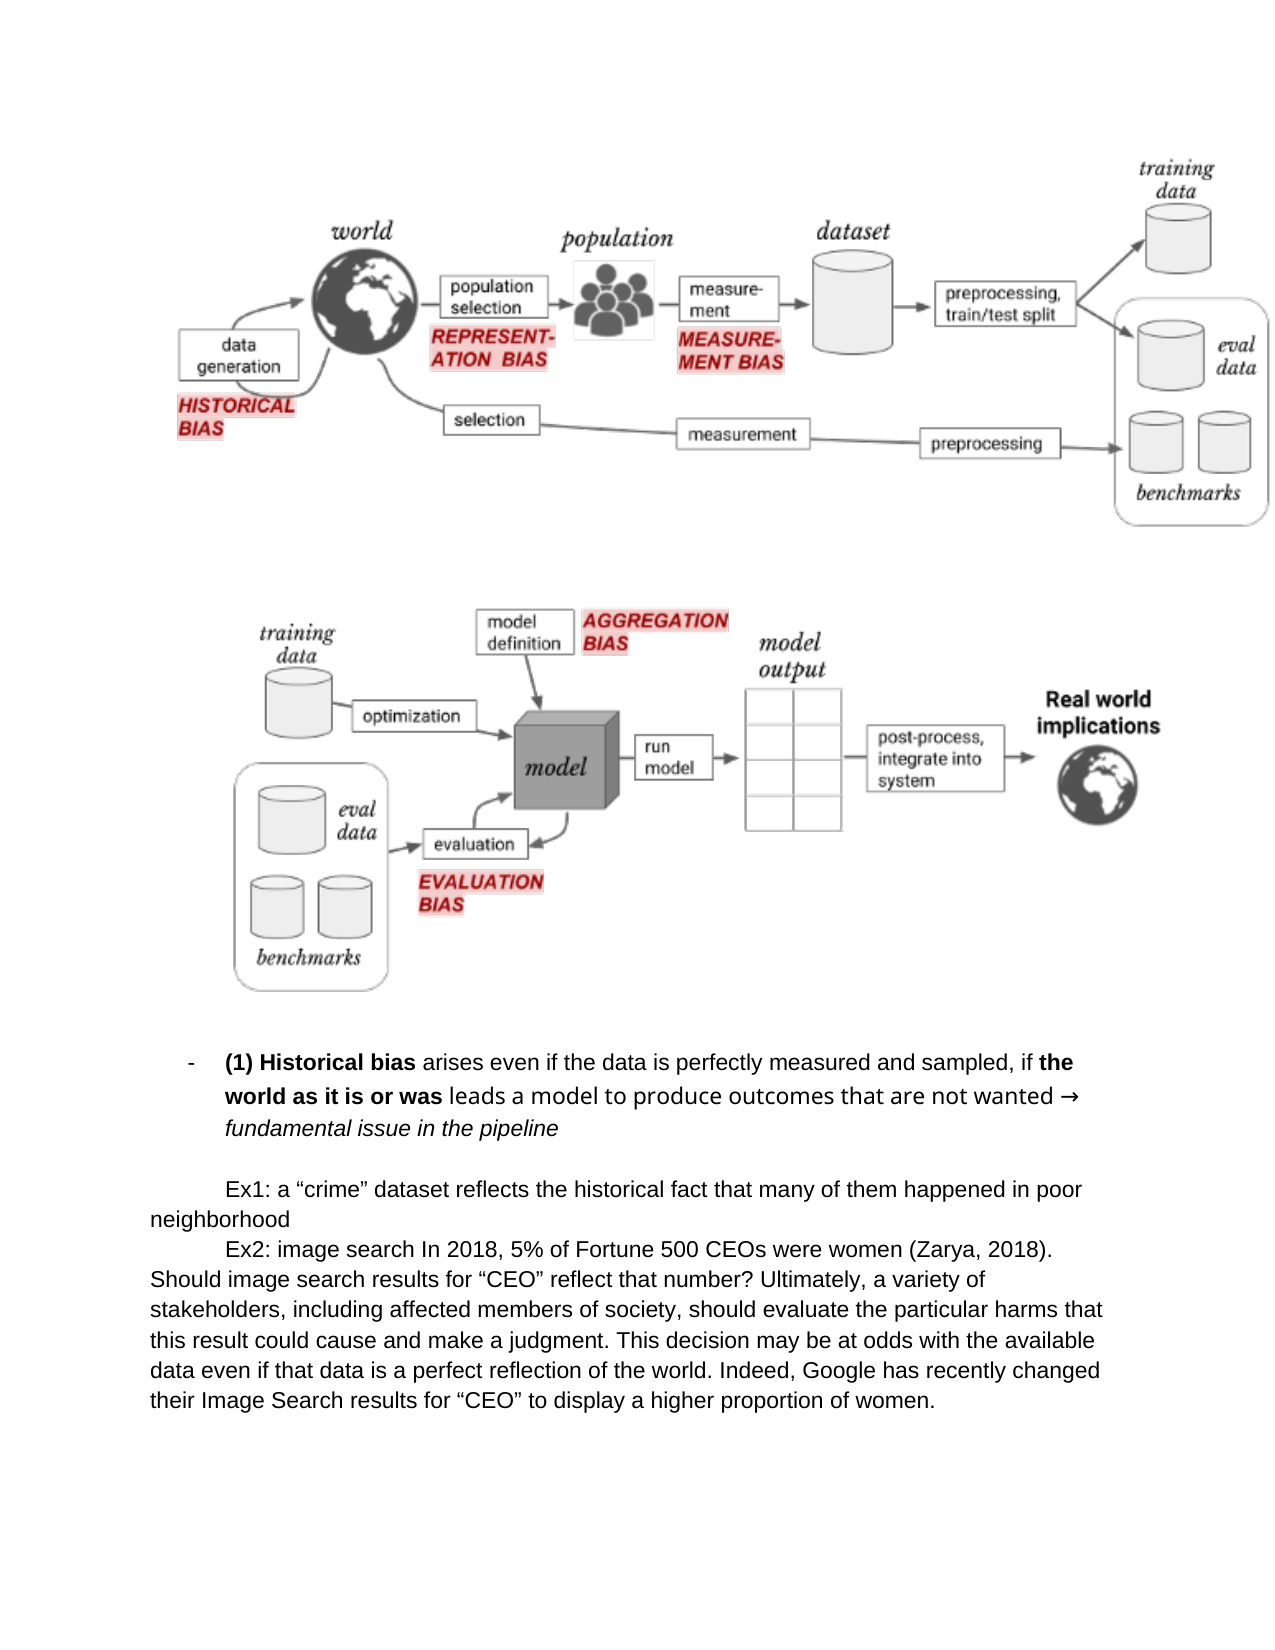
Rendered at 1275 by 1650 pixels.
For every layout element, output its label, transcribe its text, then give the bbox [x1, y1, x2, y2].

list (1) Historical bias arises even if the data is perfectly measured and sampled, if the world as it is or was leads a model to produce outcomes that are not wanted → fundamental issue in the pipeline [187, 1049, 1125, 1142]
text Ex1: a “crime” dataset reflects the historical fact that many of them happened in poor neighborhood [150, 1176, 1125, 1232]
picture [150, 150, 1275, 1015]
text Ex2: image search In 2018, 5% of Fortune 500 CEOs were women (Zarya, 2018). Should image search results for “CEO” reflect that number? Ultimately, a variety of stakeholders, including affected members of society, should evaluate the particular harms that this result could cause and make a judgment. This decision may be at odds with the available data even if that data is a perfect reflection of the world. Indeed, Google has recently changed their Image Search results for “CEO” to display a higher proportion of women. [150, 1236, 1125, 1413]
